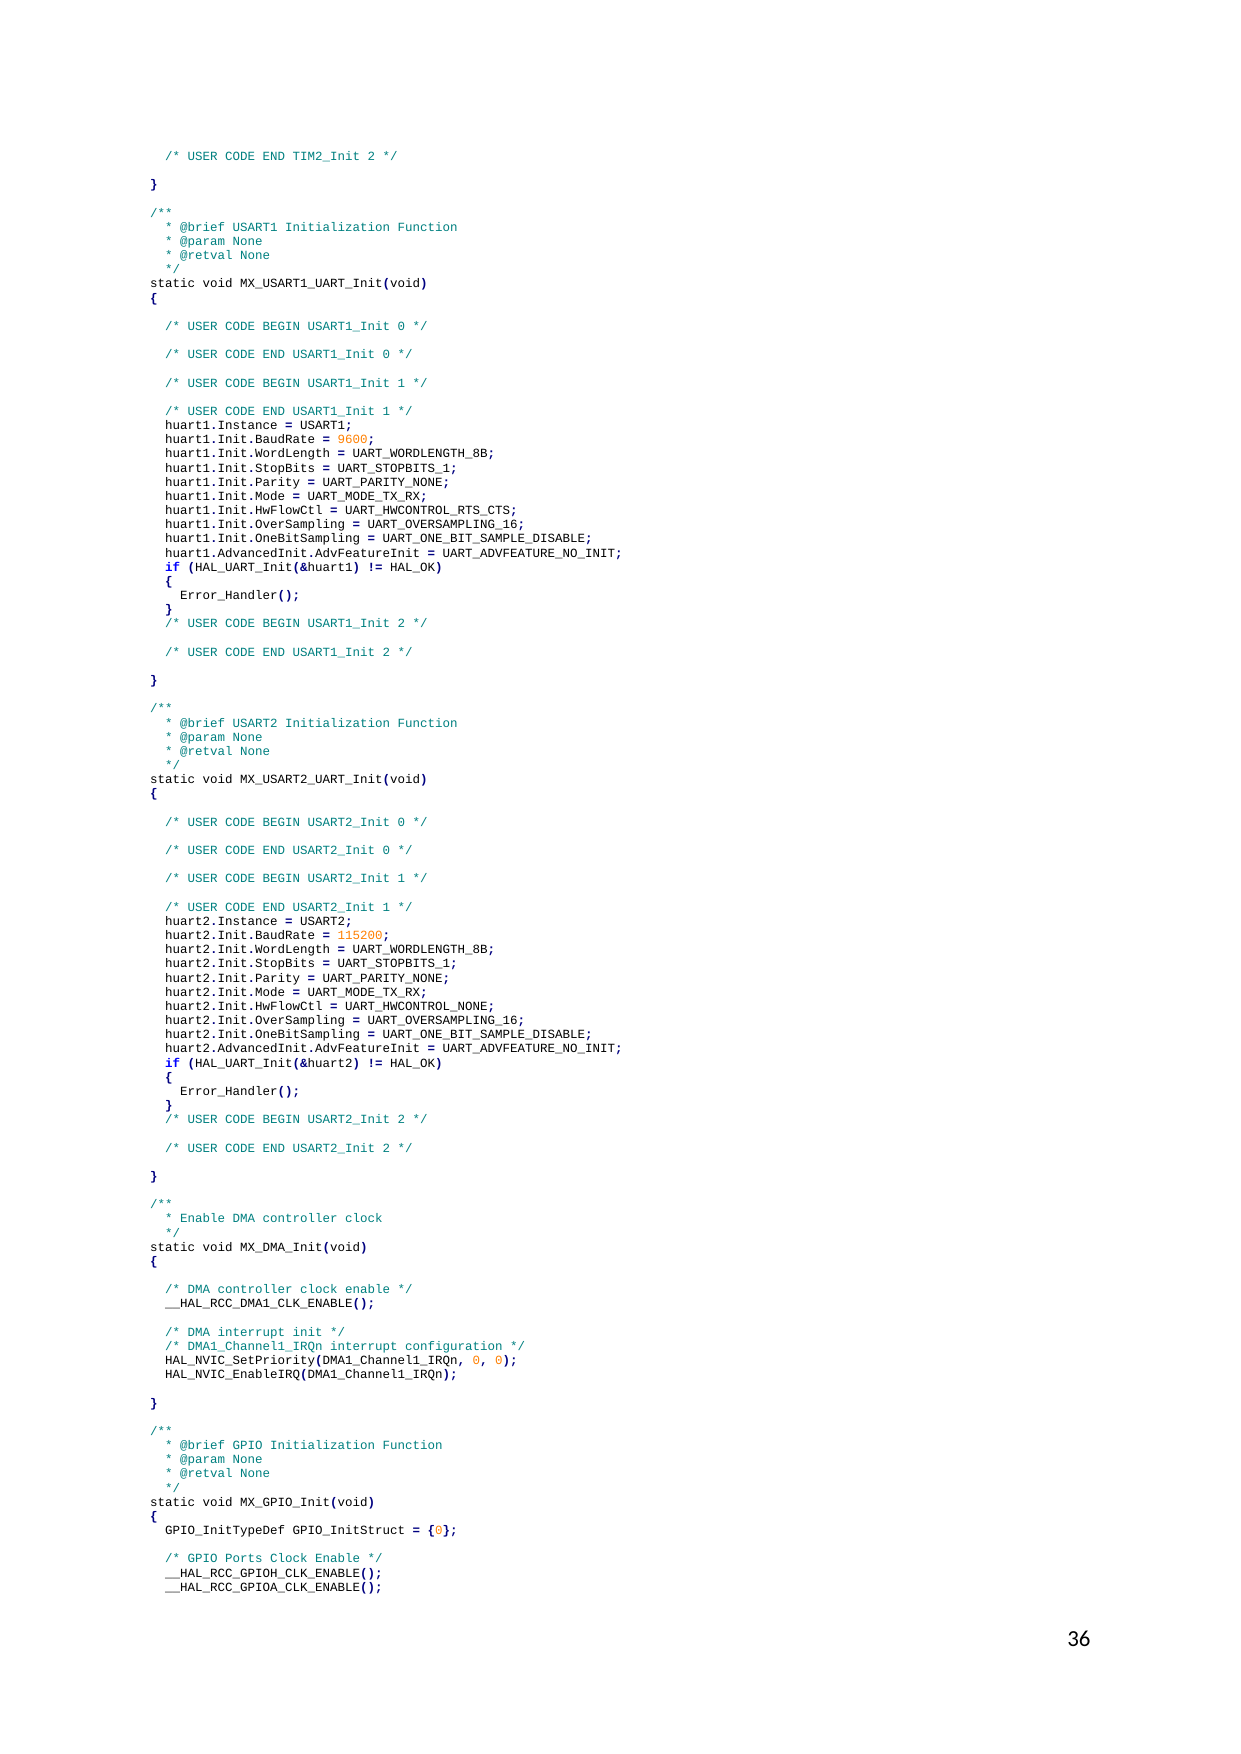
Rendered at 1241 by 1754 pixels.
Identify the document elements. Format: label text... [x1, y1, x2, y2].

text * @param None [150, 235, 1090, 249]
text huart1.Init.Parity = UART_PARITY_NONE; [150, 476, 1090, 490]
text } [150, 674, 1090, 688]
text huart2.Init.OverSampling = UART_OVERSAMPLING_16; [150, 1014, 1090, 1028]
text /* USER CODE BEGIN USART1_Init 1 */ [150, 377, 1090, 391]
text __HAL_RCC_GPIOH_CLK_ENABLE(); [150, 1567, 1090, 1581]
text /* USER CODE BEGIN USART1_Init 2 */ [150, 617, 1090, 632]
text * @retval None [150, 1467, 1090, 1482]
text { [150, 1071, 1090, 1085]
text /* GPIO Ports Clock Enable */ [150, 1552, 1090, 1567]
text Error_Handler(); [150, 1085, 1090, 1099]
text { [150, 292, 1090, 306]
text /* USER CODE BEGIN USART2_Init 2 */ [150, 1113, 1090, 1127]
text huart1.Init.OverSampling = UART_OVERSAMPLING_16; [150, 518, 1090, 532]
text huart1.Init.HwFlowCtl = UART_HWCONTROL_RTS_CTS; [150, 504, 1090, 518]
text */ [150, 263, 1090, 277]
text /** [150, 1425, 1090, 1439]
text huart1.Init.OneBitSampling = UART_ONE_BIT_SAMPLE_DISABLE; [150, 532, 1090, 547]
text /* USER CODE BEGIN USART2_Init 0 */ [150, 816, 1090, 830]
text if (HAL_UART_Init(&huart1) != HAL_OK) [150, 561, 1090, 575]
text * @brief USART1 Initialization Function [150, 221, 1090, 235]
text } [150, 1170, 1090, 1184]
text { [150, 1255, 1090, 1269]
text __HAL_RCC_DMA1_CLK_ENABLE(); [150, 1297, 1090, 1312]
text * @brief USART2 Initialization Function [150, 717, 1090, 731]
text /** [150, 1198, 1090, 1212]
text /* USER CODE END USART1_Init 1 */ [150, 405, 1090, 419]
text huart1.Init.Mode = UART_MODE_TX_RX; [150, 490, 1090, 504]
text /* DMA1_Channel1_IRQn interrupt configuration */ [150, 1340, 1090, 1354]
text huart1.Instance = USART1; [150, 419, 1090, 433]
text /* DMA interrupt init */ [150, 1326, 1090, 1340]
text Error_Handler(); [150, 589, 1090, 603]
text huart1.AdvancedInit.AdvFeatureInit = UART_ADVFEATURE_NO_INIT; [150, 547, 1090, 561]
text * Enable DMA controller clock [150, 1212, 1090, 1227]
text } [150, 1099, 1090, 1113]
text huart2.Init.HwFlowCtl = UART_HWCONTROL_NONE; [150, 1000, 1090, 1014]
text /* USER CODE END USART2_Init 1 */ [150, 901, 1090, 915]
text huart2.AdvancedInit.AdvFeatureInit = UART_ADVFEATURE_NO_INIT; [150, 1042, 1090, 1057]
text huart1.Init.WordLength = UART_WORDLENGTH_8B; [150, 447, 1090, 462]
text } [150, 603, 1090, 617]
text */ [150, 759, 1090, 773]
text /* USER CODE BEGIN USART2_Init 1 */ [150, 872, 1090, 887]
text } [150, 1397, 1090, 1411]
text { [150, 1510, 1090, 1524]
text huart2.Init.OneBitSampling = UART_ONE_BIT_SAMPLE_DISABLE; [150, 1028, 1090, 1042]
text HAL_NVIC_SetPriority(DMA1_Channel1_IRQn, 0, 0); [150, 1354, 1090, 1368]
text static void MX_USART2_UART_Init(void) [150, 773, 1090, 787]
text huart2.Instance = USART2; [150, 915, 1090, 929]
text /** [150, 207, 1090, 221]
text static void MX_DMA_Init(void) [150, 1241, 1090, 1255]
text } [150, 178, 1090, 192]
text { [150, 575, 1090, 589]
text * @retval None [150, 745, 1090, 759]
text huart2.Init.StopBits = UART_STOPBITS_1; [150, 957, 1090, 972]
text * @retval None [150, 249, 1090, 263]
text /* USER CODE END TIM2_Init 2 */ [150, 150, 1090, 164]
text /* USER CODE END USART2_Init 0 */ [150, 844, 1090, 858]
text * @param None [150, 731, 1090, 745]
text /* USER CODE END USART2_Init 2 */ [150, 1142, 1090, 1156]
text huart2.Init.Mode = UART_MODE_TX_RX; [150, 986, 1090, 1000]
text /* USER CODE BEGIN USART1_Init 0 */ [150, 320, 1090, 334]
text */ [150, 1227, 1090, 1241]
text huart2.Init.BaudRate = 115200; [150, 929, 1090, 943]
text huart1.Init.BaudRate = 9600; [150, 433, 1090, 447]
text /* USER CODE END USART1_Init 0 */ [150, 348, 1090, 362]
text huart1.Init.StopBits = UART_STOPBITS_1; [150, 462, 1090, 476]
text HAL_NVIC_EnableIRQ(DMA1_Channel1_IRQn); [150, 1368, 1090, 1382]
text huart2.Init.Parity = UART_PARITY_NONE; [150, 972, 1090, 986]
text /* USER CODE END USART1_Init 2 */ [150, 646, 1090, 660]
text /* DMA controller clock enable */ [150, 1283, 1090, 1297]
text { [150, 787, 1090, 802]
text if (HAL_UART_Init(&huart2) != HAL_OK) [150, 1057, 1090, 1071]
text huart2.Init.WordLength = UART_WORDLENGTH_8B; [150, 943, 1090, 957]
text */ [150, 1482, 1090, 1496]
text __HAL_RCC_GPIOA_CLK_ENABLE(); [150, 1581, 1090, 1595]
text * @brief GPIO Initialization Function [150, 1439, 1090, 1453]
text /** [150, 702, 1090, 717]
text * @param None [150, 1453, 1090, 1467]
text static void MX_GPIO_Init(void) [150, 1496, 1090, 1510]
text GPIO_InitTypeDef GPIO_InitStruct = {0}; [150, 1524, 1090, 1538]
text static void MX_USART1_UART_Init(void) [150, 277, 1090, 292]
